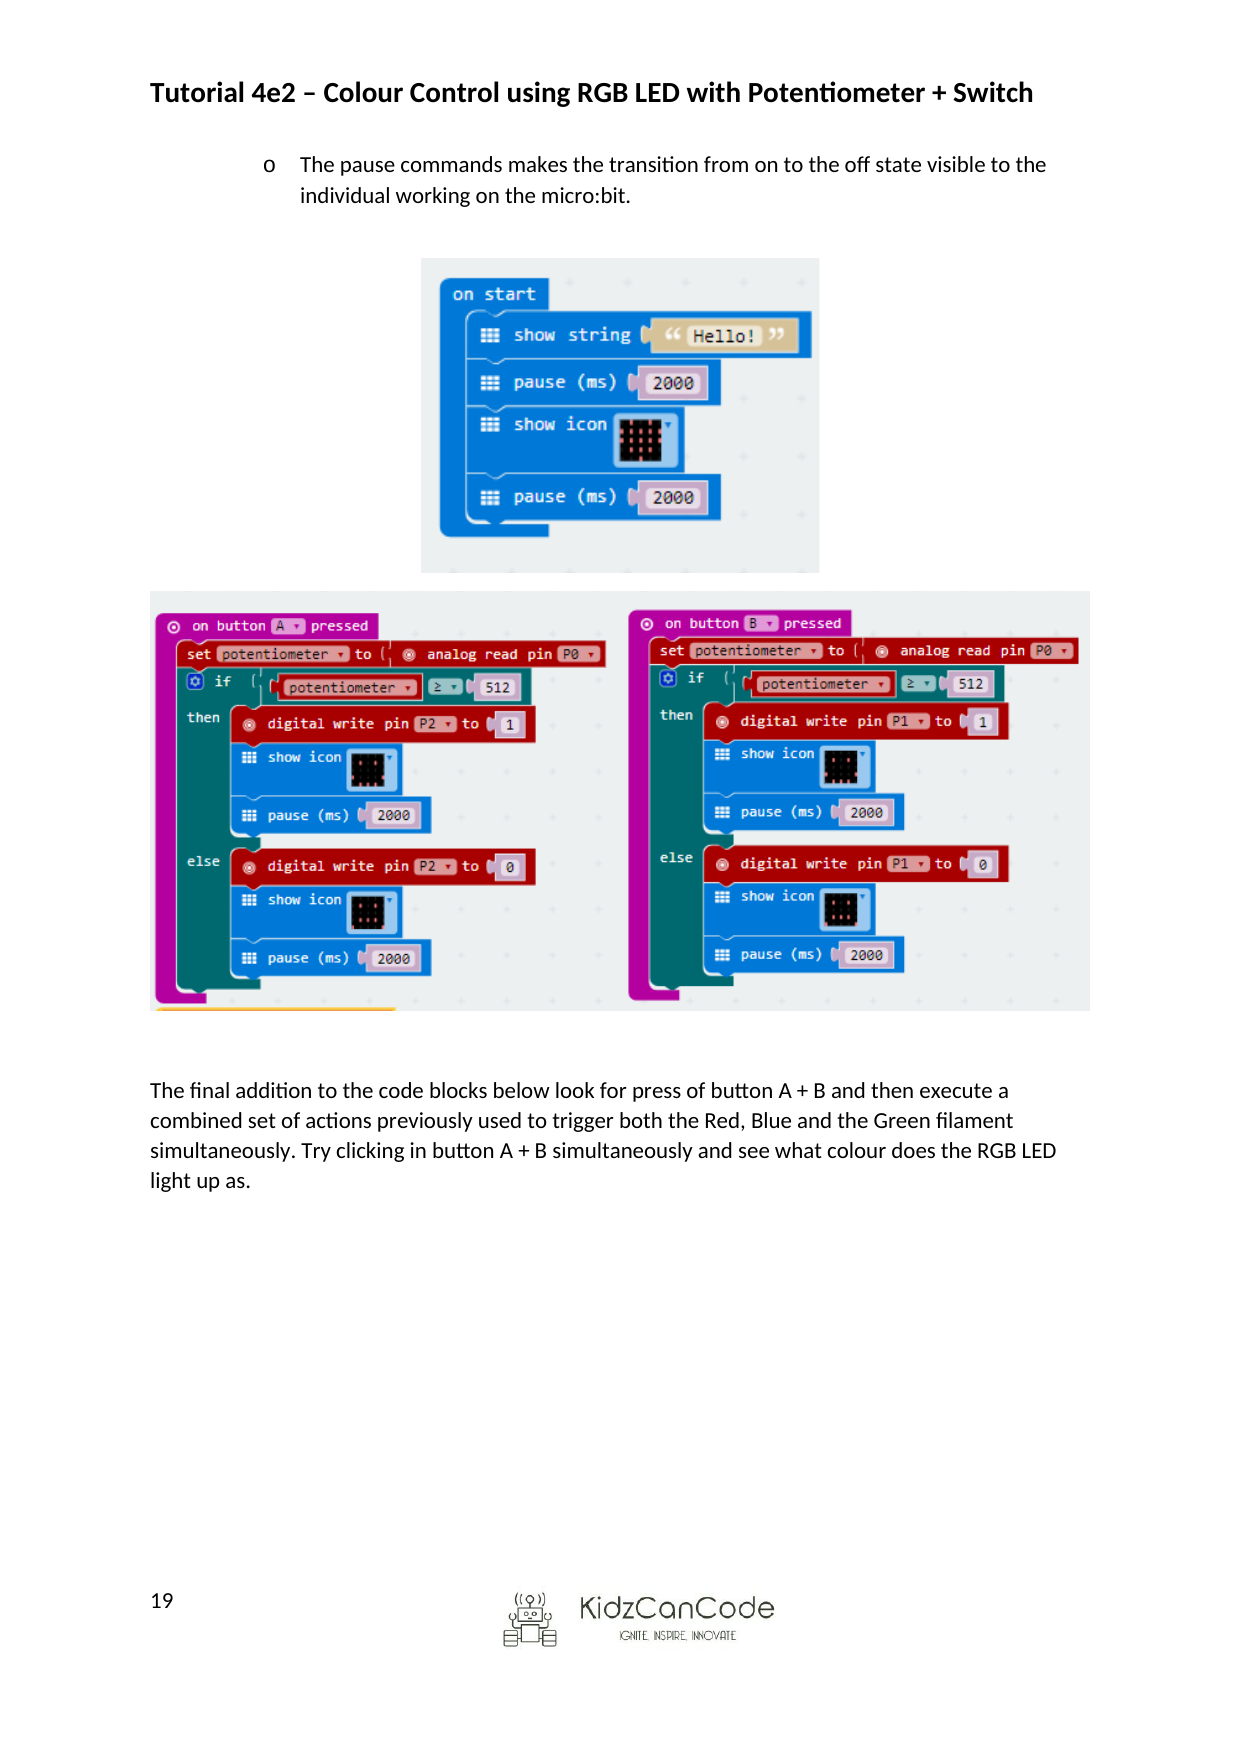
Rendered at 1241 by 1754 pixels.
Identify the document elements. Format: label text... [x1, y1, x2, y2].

picture [421, 258, 820, 573]
picture [150, 591, 1091, 1011]
list The pause commands makes the transition from on to the off state visible to the individual working on the micro:bit. [262, 150, 1090, 209]
picture [497, 1586, 781, 1653]
text The final addition to the code blocks below look for press of button A + B and then execute a combined set of actions previously used to trigger both the Red, Blue and the Green filament simultaneously. Try clicking in button A + B simultaneously and see what colour does the RGB LED light up as. [150, 1076, 1090, 1194]
